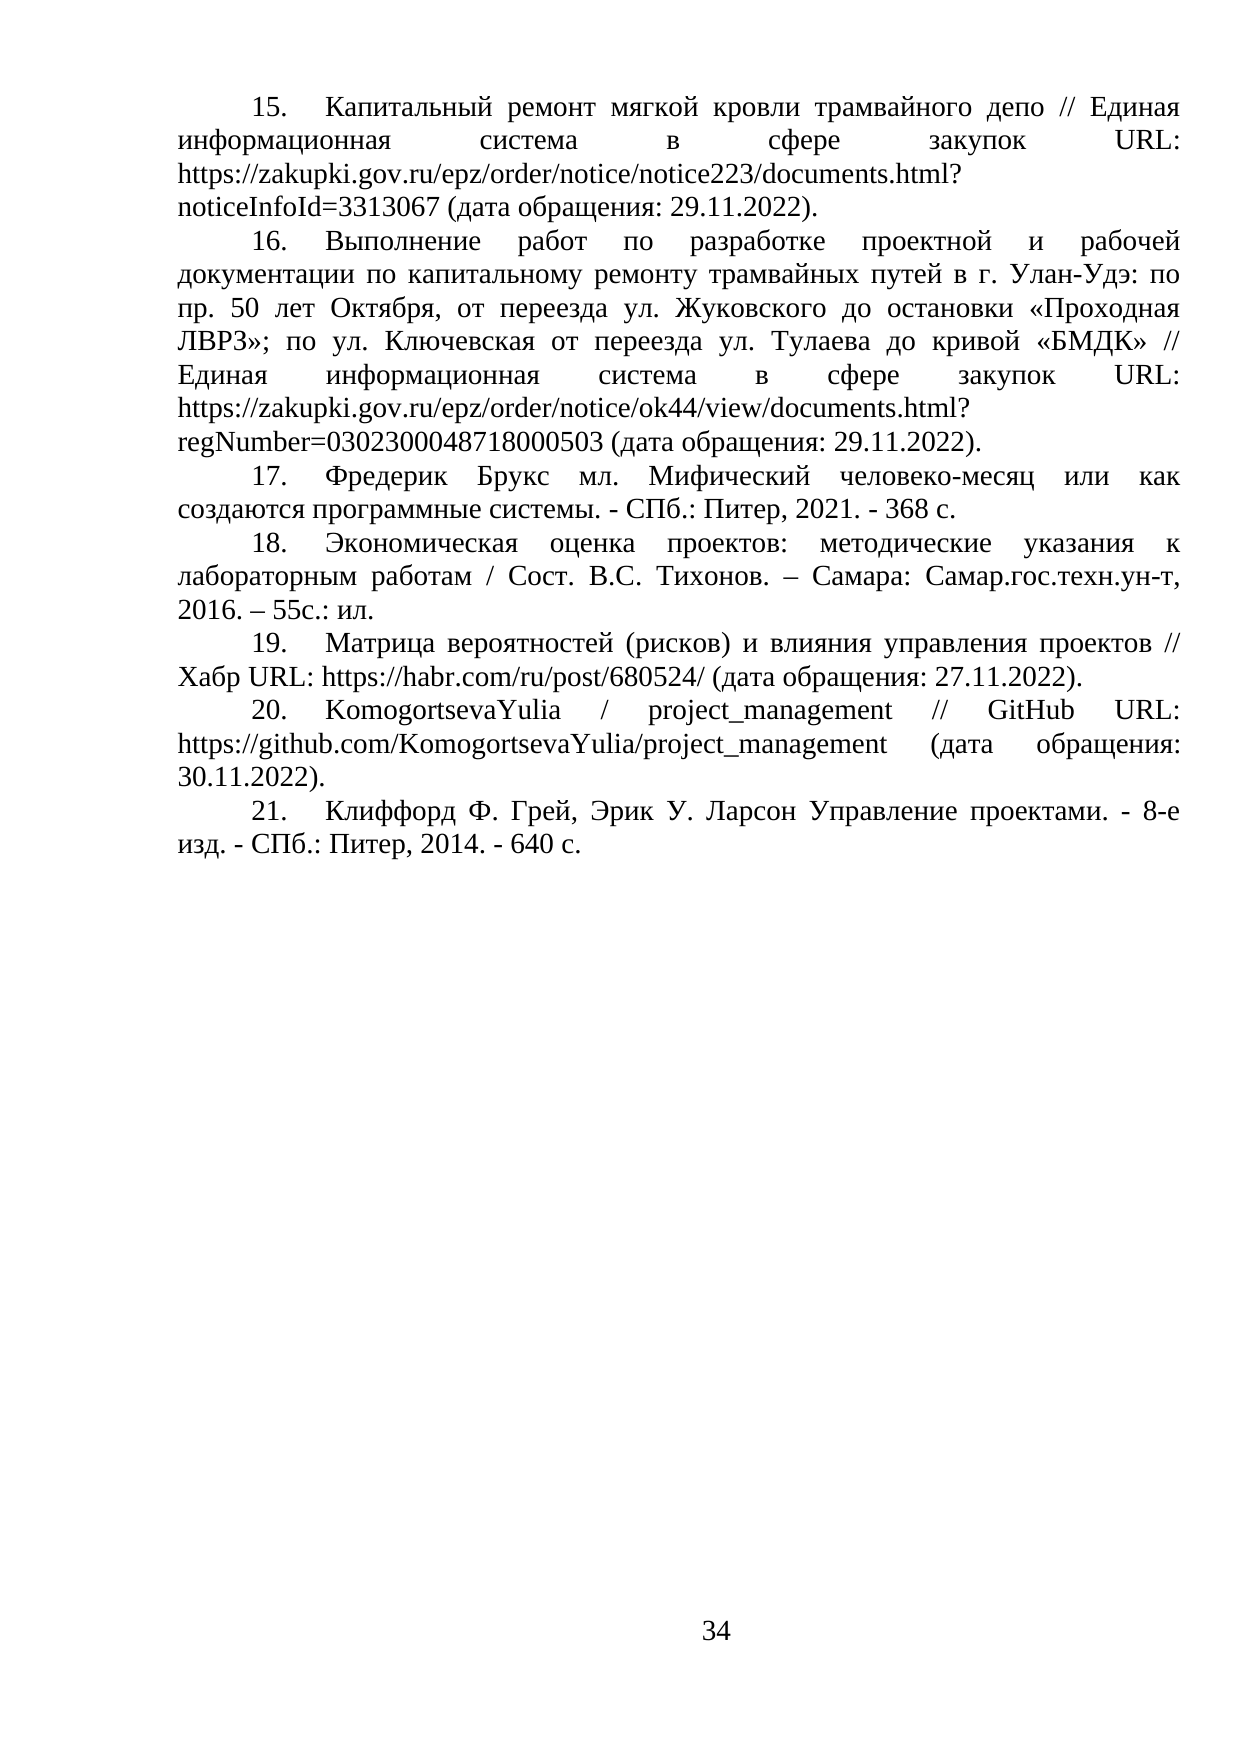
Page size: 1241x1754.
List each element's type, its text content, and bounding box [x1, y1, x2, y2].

list Экономическая оценка проектов: методические указания к лабораторным работам / Сост. В.С. Тихонов. – Самара: Самар.гос.техн.ун-т, 2016. – 55с.: ил. [177, 525, 1181, 625]
list Клиффорд Ф. Грей, Эрик У. Ларсон Управление проектами. - 8-е изд. - СПб.: Питер, 2014. - 640 с. [177, 793, 1181, 860]
list Фредерик Брукс мл. Мифический человеко-месяц или как создаются программные системы. - СПб.: Питер, 2021. - 368 с. [177, 458, 1181, 525]
list Выполнение работ по разработке проектной и рабочей документации по капитальному ремонту трамвайных путей в г. Улан-Удэ: по пр. 50 лет Октября, от переезда ул. Жуковского до остановки «Проходная ЛВРЗ»; по ул. Ключевская от переезда ул. Тулаева до кривой «БМДК» // Единая информационная система в сфере закупок URL: https://zakupki.gov.ru/epz/order/notice/ok44/view/documents.html?regNumber=0302300048718000503 (дата обращения: 29.11.2022). [177, 223, 1181, 458]
list KomogortsevaYulia / project_management // GitHub URL: https://github.com/KomogortsevaYulia/project_management (дата обращения: 30.11.2022). [177, 692, 1181, 793]
list Матрица вероятностей (рисков) и влияния управления проектов // Хабр URL: https://habr.com/ru/post/680524/ (дата обращения: 27.11.2022). [177, 625, 1181, 692]
list Капитальный ремонт мягкой кровли трамвайного депо // Единая информационная система в сфере закупок URL: https://zakupki.gov.ru/epz/order/notice/notice223/documents.html?noticeInfoId=3313067 (дата обращения: 29.11.2022). [177, 89, 1181, 223]
